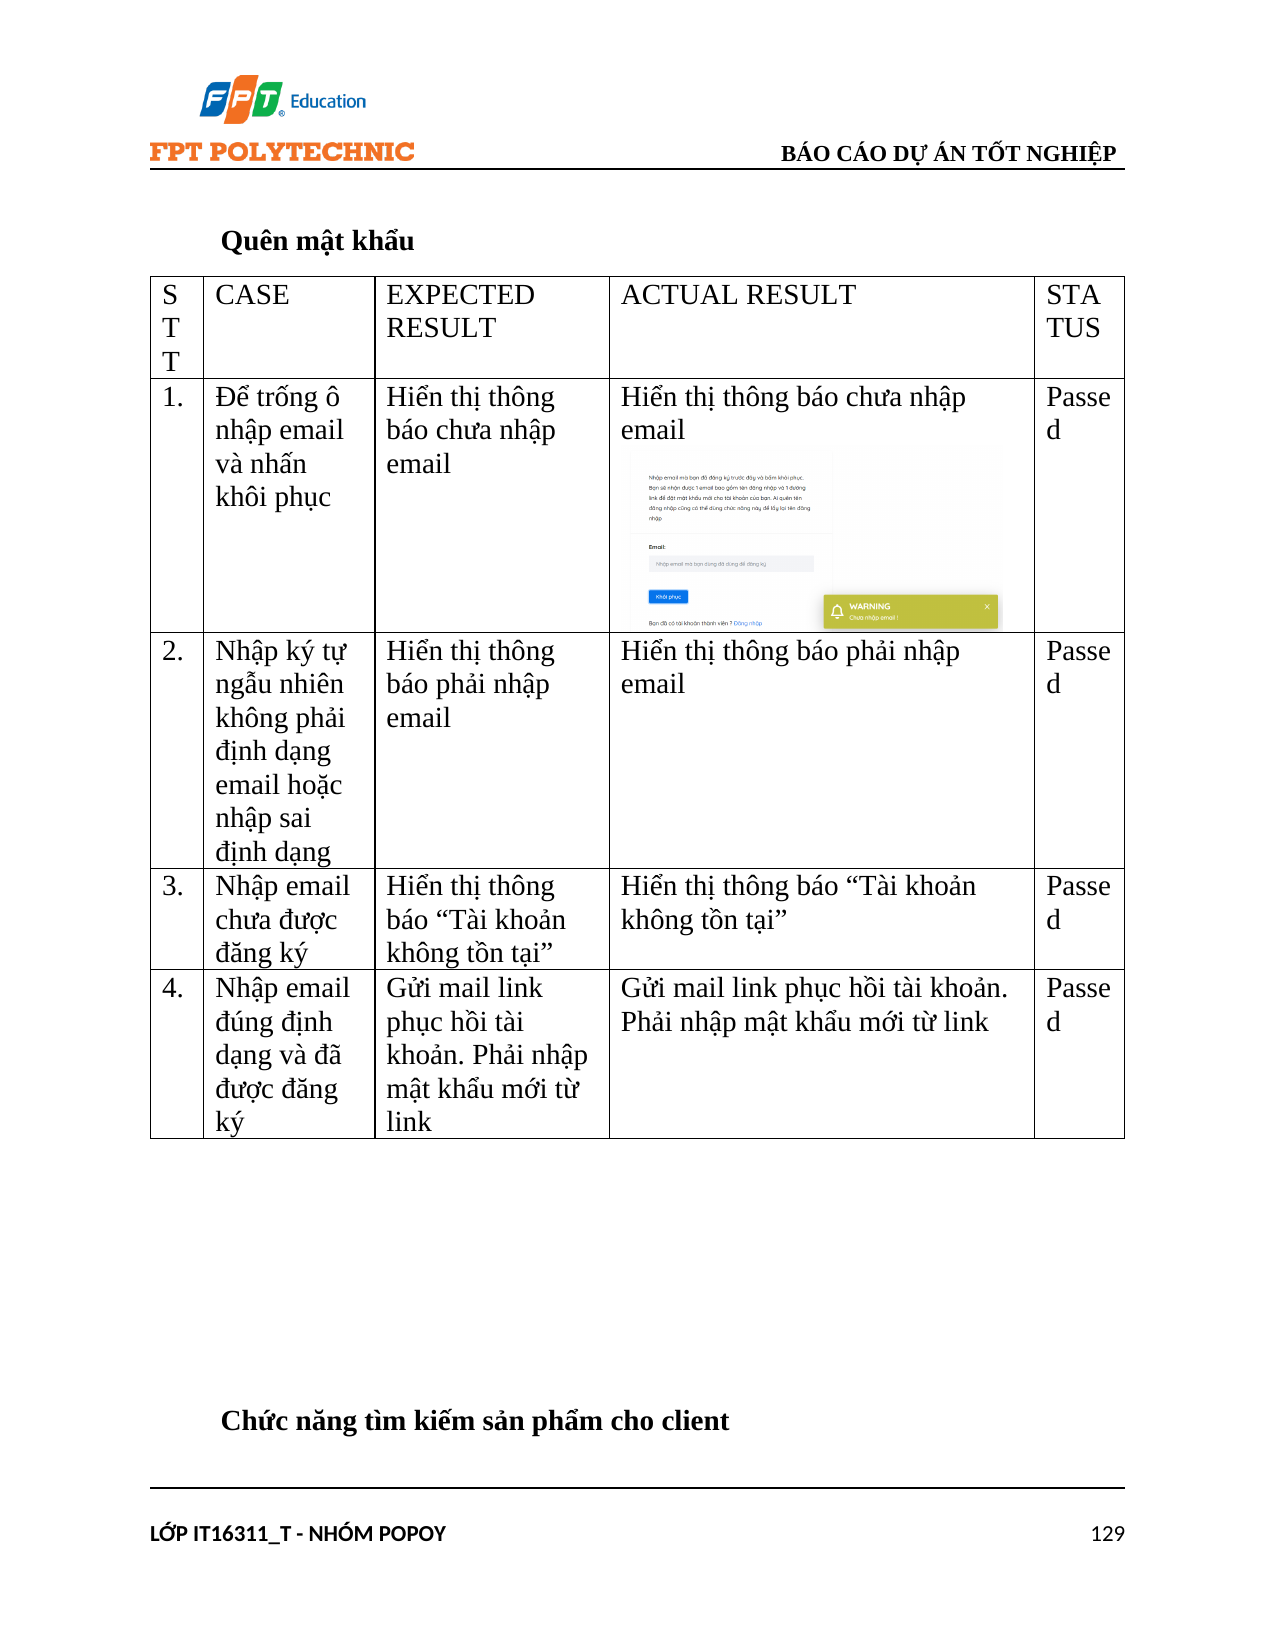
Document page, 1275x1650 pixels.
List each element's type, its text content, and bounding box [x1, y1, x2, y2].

table_cell Passed [1035, 633, 1124, 867]
text Quên mật khẩu [220, 223, 1125, 257]
table_header CASE [204, 277, 374, 378]
table_cell Passed [1035, 379, 1124, 632]
table_cell Passed [1035, 970, 1124, 1138]
table_cell 3. [151, 869, 203, 969]
table_cell 1. [151, 379, 203, 632]
text Chức năng tìm kiếm sản phẩm cho client [220, 1403, 1125, 1437]
picture [620, 445, 1003, 632]
table_cell Hiển thị thông báo chưa nhập email [610, 379, 1034, 632]
table_cell Hiển thị thông báo chưa nhập email [376, 379, 609, 632]
table_header EXPECTED RESULT [376, 277, 609, 378]
table_cell 4. [151, 970, 203, 1138]
table_cell Nhập ký tự ngẫu nhiên không phải định dạng email hoặc nhập sai định dạng [204, 633, 374, 867]
table_cell Hiển thị thông báo phải nhập email [376, 633, 609, 867]
table_header STATUS [1035, 277, 1124, 378]
table_cell 2. [151, 633, 203, 867]
table_header ACTUAL RESULT [610, 277, 1034, 378]
table_cell Nhập email chưa được đăng ký [204, 869, 374, 969]
table_cell Để trống ô nhập email và nhấn khôi phục [204, 379, 374, 632]
table_cell Hiển thị thông báo phải nhập email [610, 633, 1034, 867]
table_cell Nhập email đúng định dạng và đã được đăng ký [204, 970, 374, 1138]
table_cell Gửi mail link phục hồi tài khoản. Phải nhập mật khẩu mới từ link [610, 970, 1034, 1138]
table_cell Gửi mail link phục hồi tài khoản. Phải nhập mật khẩu mới từ link [376, 970, 609, 1138]
table_cell Hiển thị thông báo “Tài khoản không tồn tại” [376, 869, 609, 969]
table_cell Hiển thị thông báo “Tài khoản không tồn tại” [610, 869, 1034, 969]
table_cell Passed [1035, 869, 1124, 969]
table_header STT [151, 277, 203, 378]
picture [150, 75, 415, 161]
